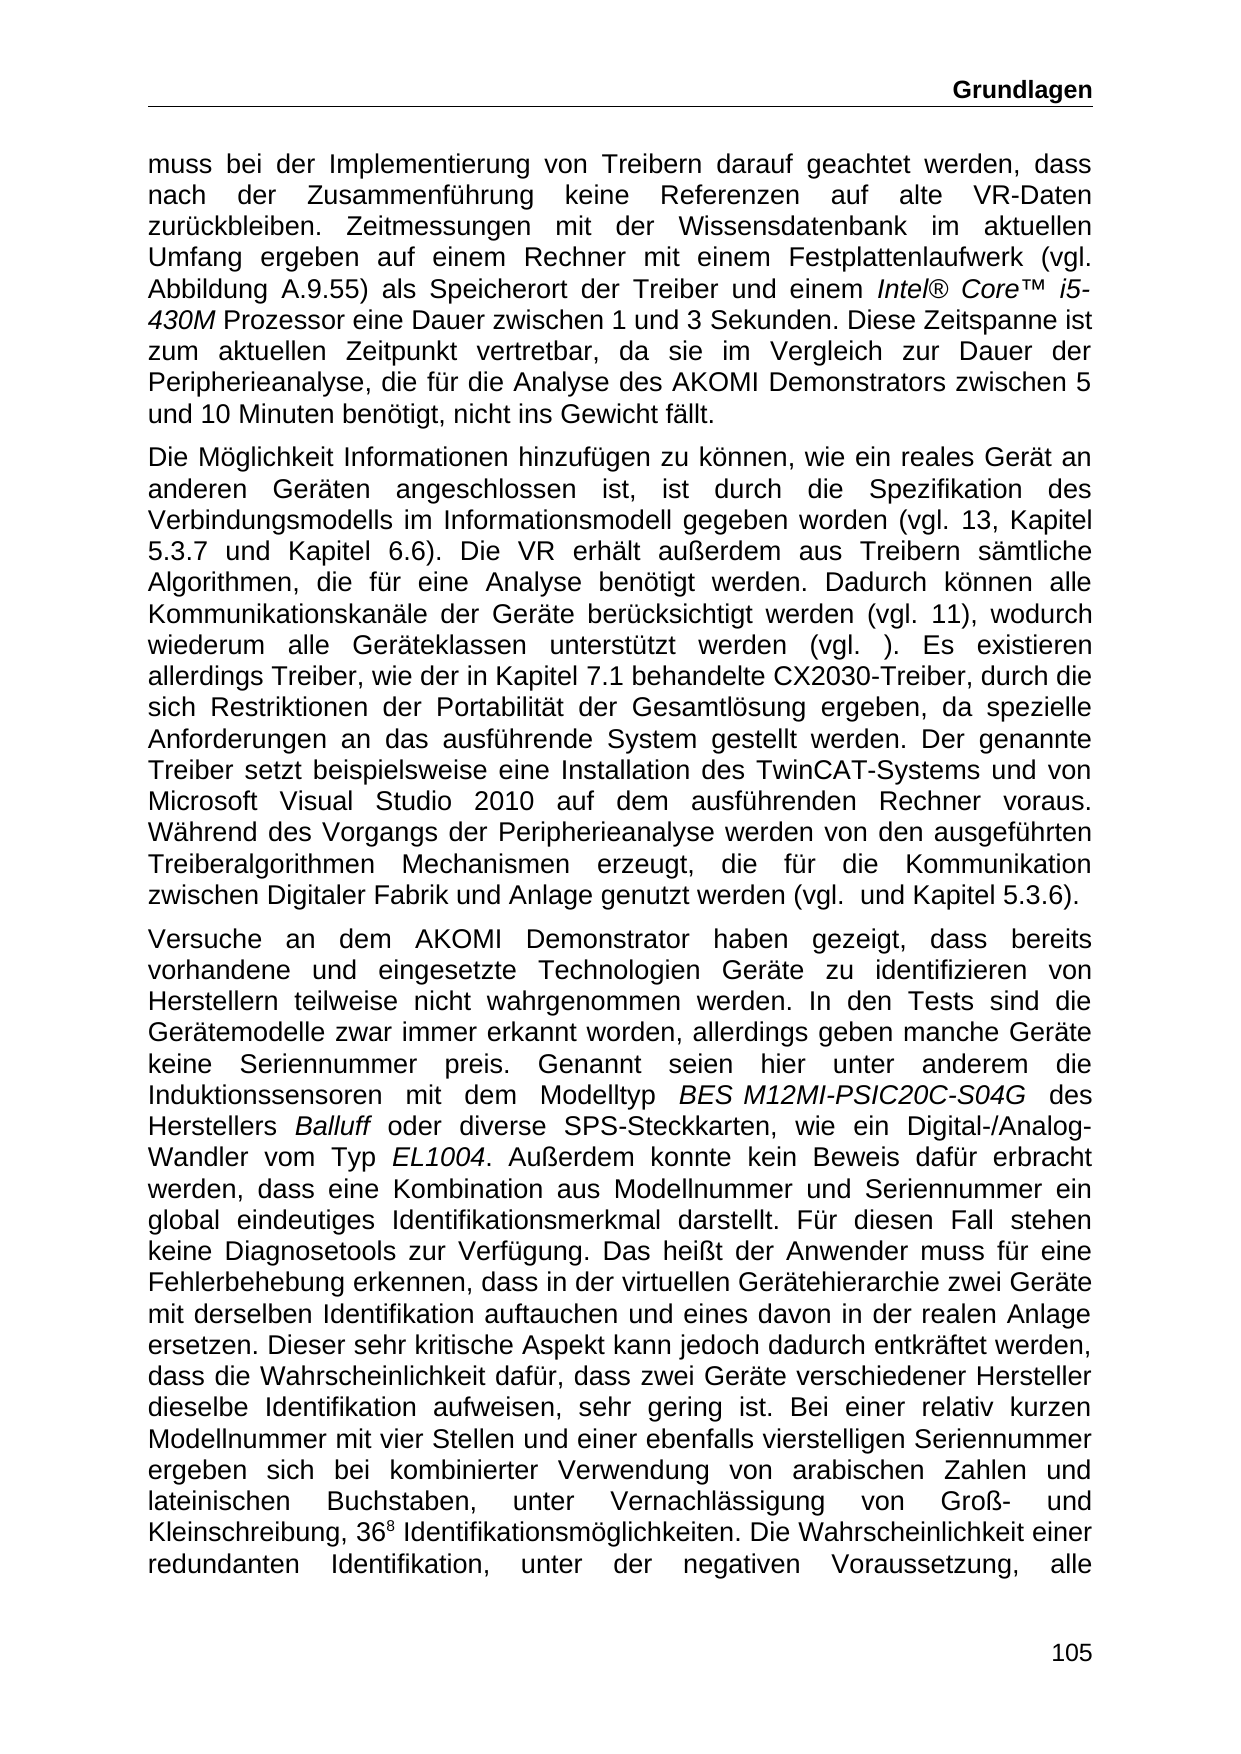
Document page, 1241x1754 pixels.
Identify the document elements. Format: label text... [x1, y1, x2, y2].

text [148, 923, 1093, 1579]
text Die Möglichkeit Informationen hinzufügen zu können, wie ein reales Gerät an anderen Geräten angeschlossen ist, ist durch die Spezifikation des Verbindungsmodells im Informationsmodell gegeben worden (vgl. A13, Kapitel 5.3.7 und Kapitel 6.6). Die VR erhält außerdem aus Treibern sämtliche Algorithmen, die für eine Analyse benötigt werden. Dadurch können alle Kommunikationskanäle der Geräte berücksichtigt werden (vgl. A11), wodurch wiederum alle Geräteklassen unterstützt werden (vgl. A7). Es existieren allerdings Treiber, wie der in Kapitel 7.1 behandelte CX2030-Treiber, durch die sich Restriktionen der Portabilität der Gesamtlösung ergeben, da spezielle Anforderungen an das ausführende System gestellt werden. Der genannte Treiber setzt beispielsweise eine Installation des TwinCAT-Systems und von Microsoft Visual Studio 2010 auf dem ausführenden Rechner voraus. Während des Vorgangs der Peripherieanalyse werden von den ausgeführten Treiberalgorithmen Mechanismen erzeugt, die für die Kommunikation zwischen Digitaler Fabrik und Anlage genutzt werden (vgl. A12 und Kapitel 5.3.6). [148, 441, 1093, 910]
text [148, 148, 1093, 429]
